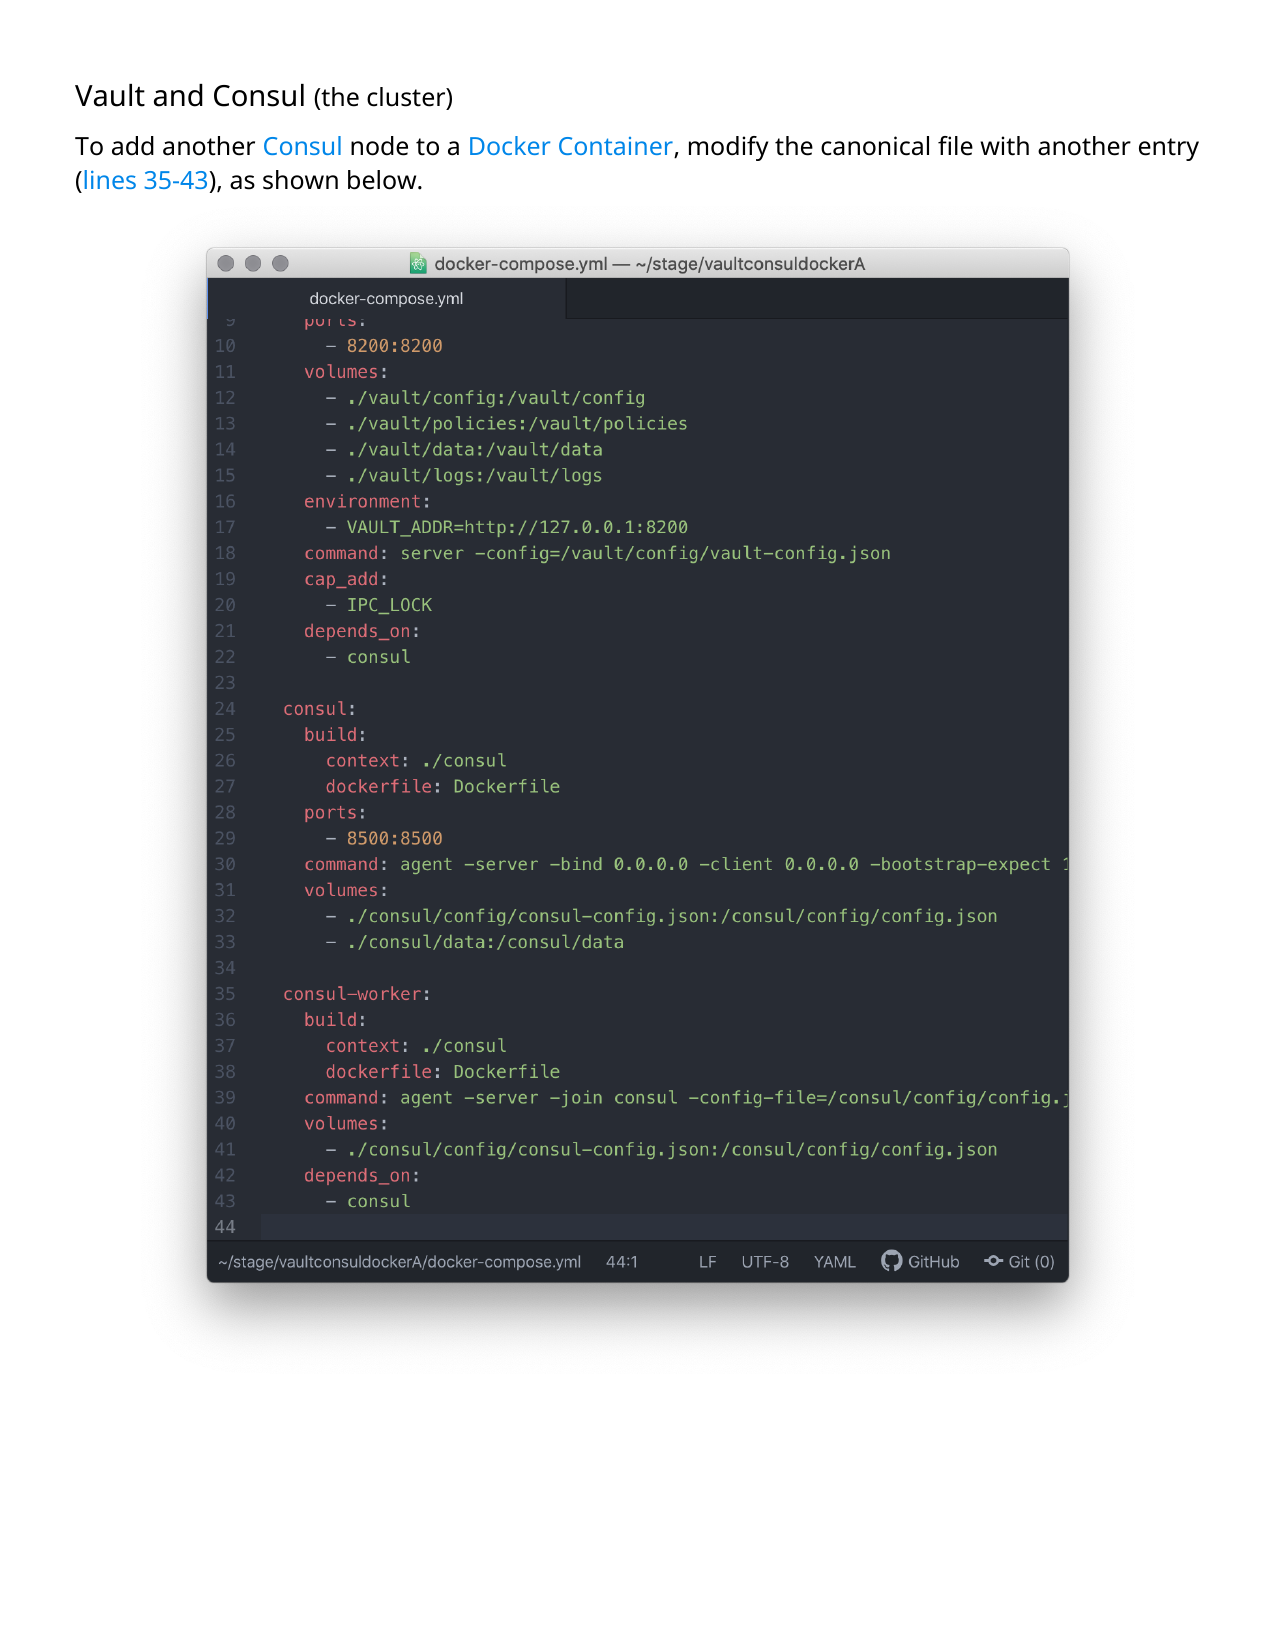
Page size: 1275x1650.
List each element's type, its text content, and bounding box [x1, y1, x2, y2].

text Vault and Consul (the cluster) [75, 75, 1200, 115]
text To add another Consul node to a Docker Container, modify the canonical file with another entry (lines 35-43), as shown below. [75, 129, 1200, 197]
picture [130, 197, 1145, 1383]
